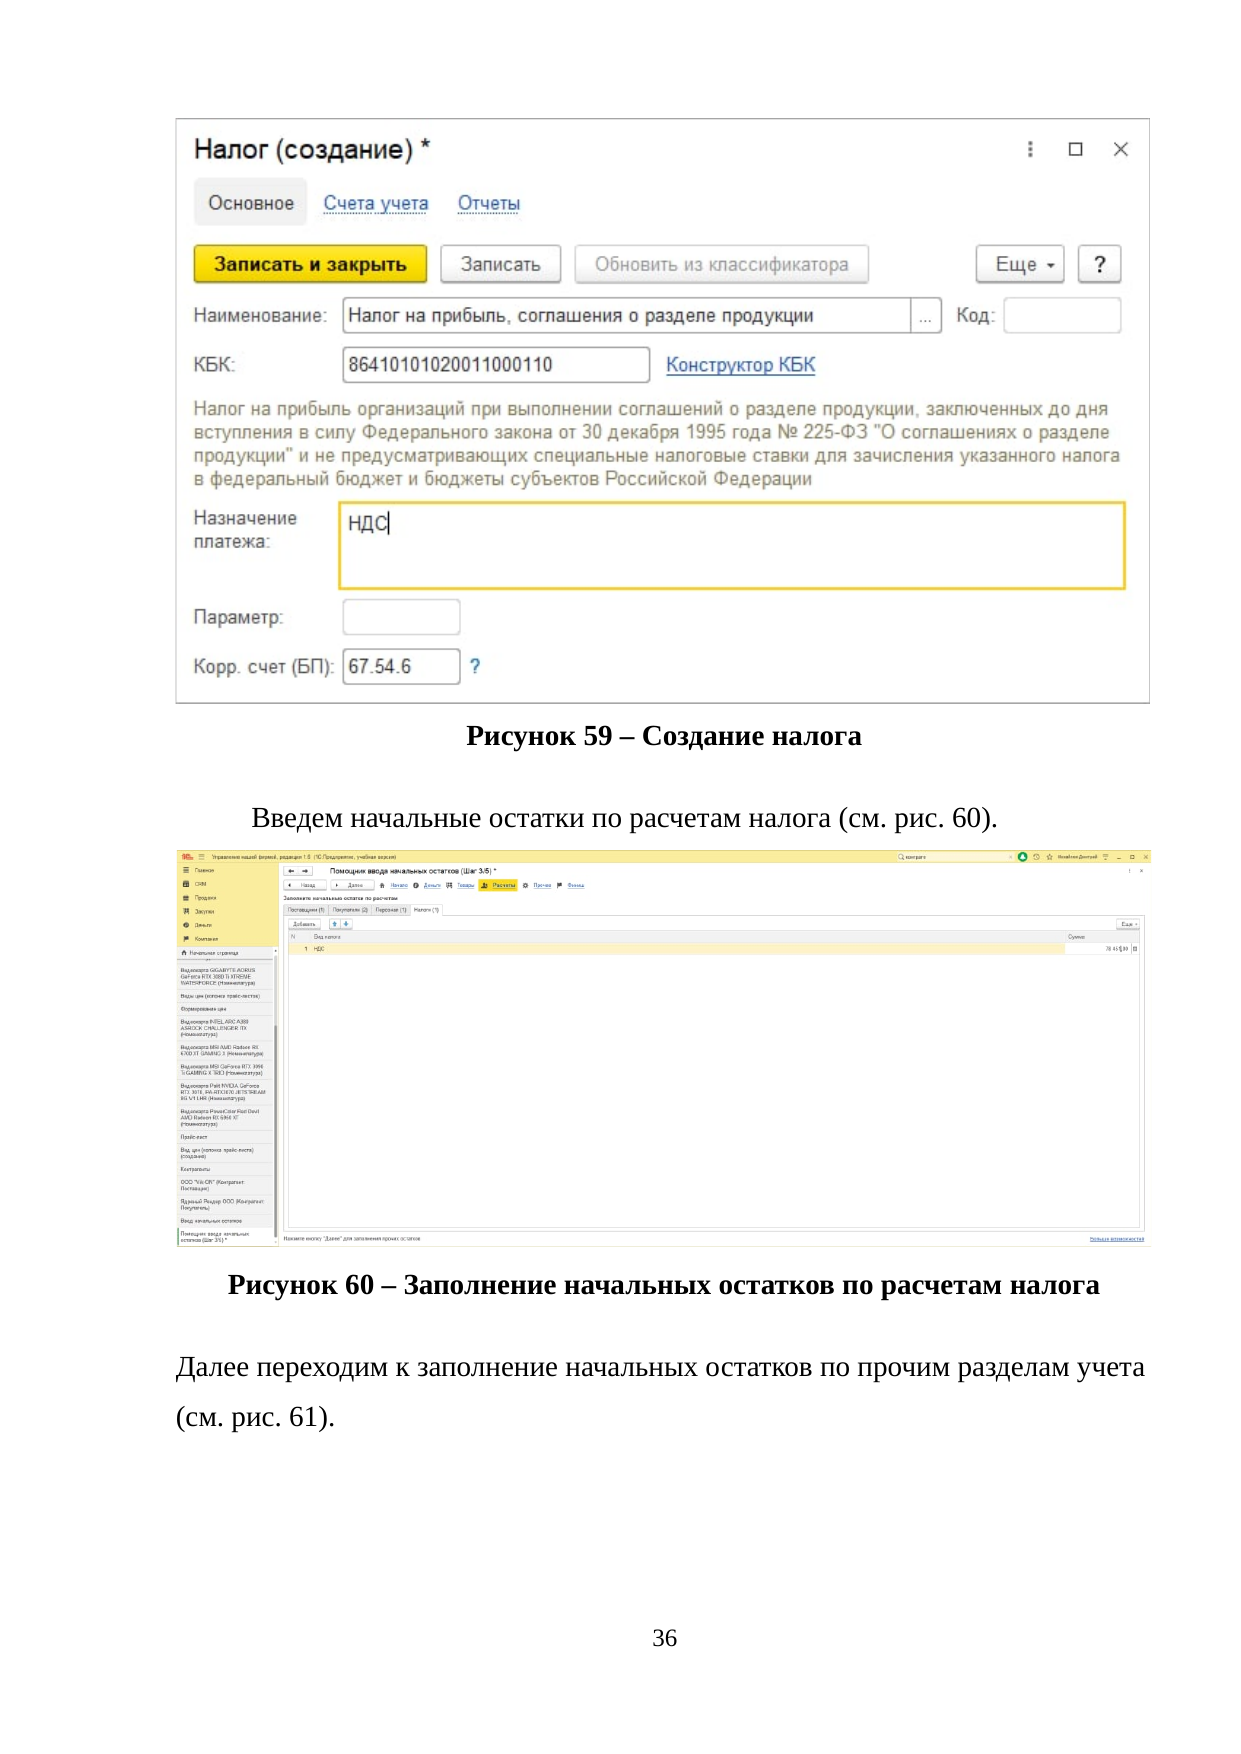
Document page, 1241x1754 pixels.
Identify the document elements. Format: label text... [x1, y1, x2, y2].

picture [176, 850, 1152, 1247]
text Далее переходим к заполнение начальных остатков по прочим разделам учета (см. рис. 61). [176, 1349, 1152, 1433]
picture [175, 118, 1150, 704]
text Введем начальные остатки по расчетам налога (см. рис. 60). [251, 800, 1152, 833]
text Рисунок 59 – Создание налога [177, 718, 1151, 752]
text Рисунок 60 – Заполнение начальных остатков по расчетам налога [177, 1267, 1151, 1301]
